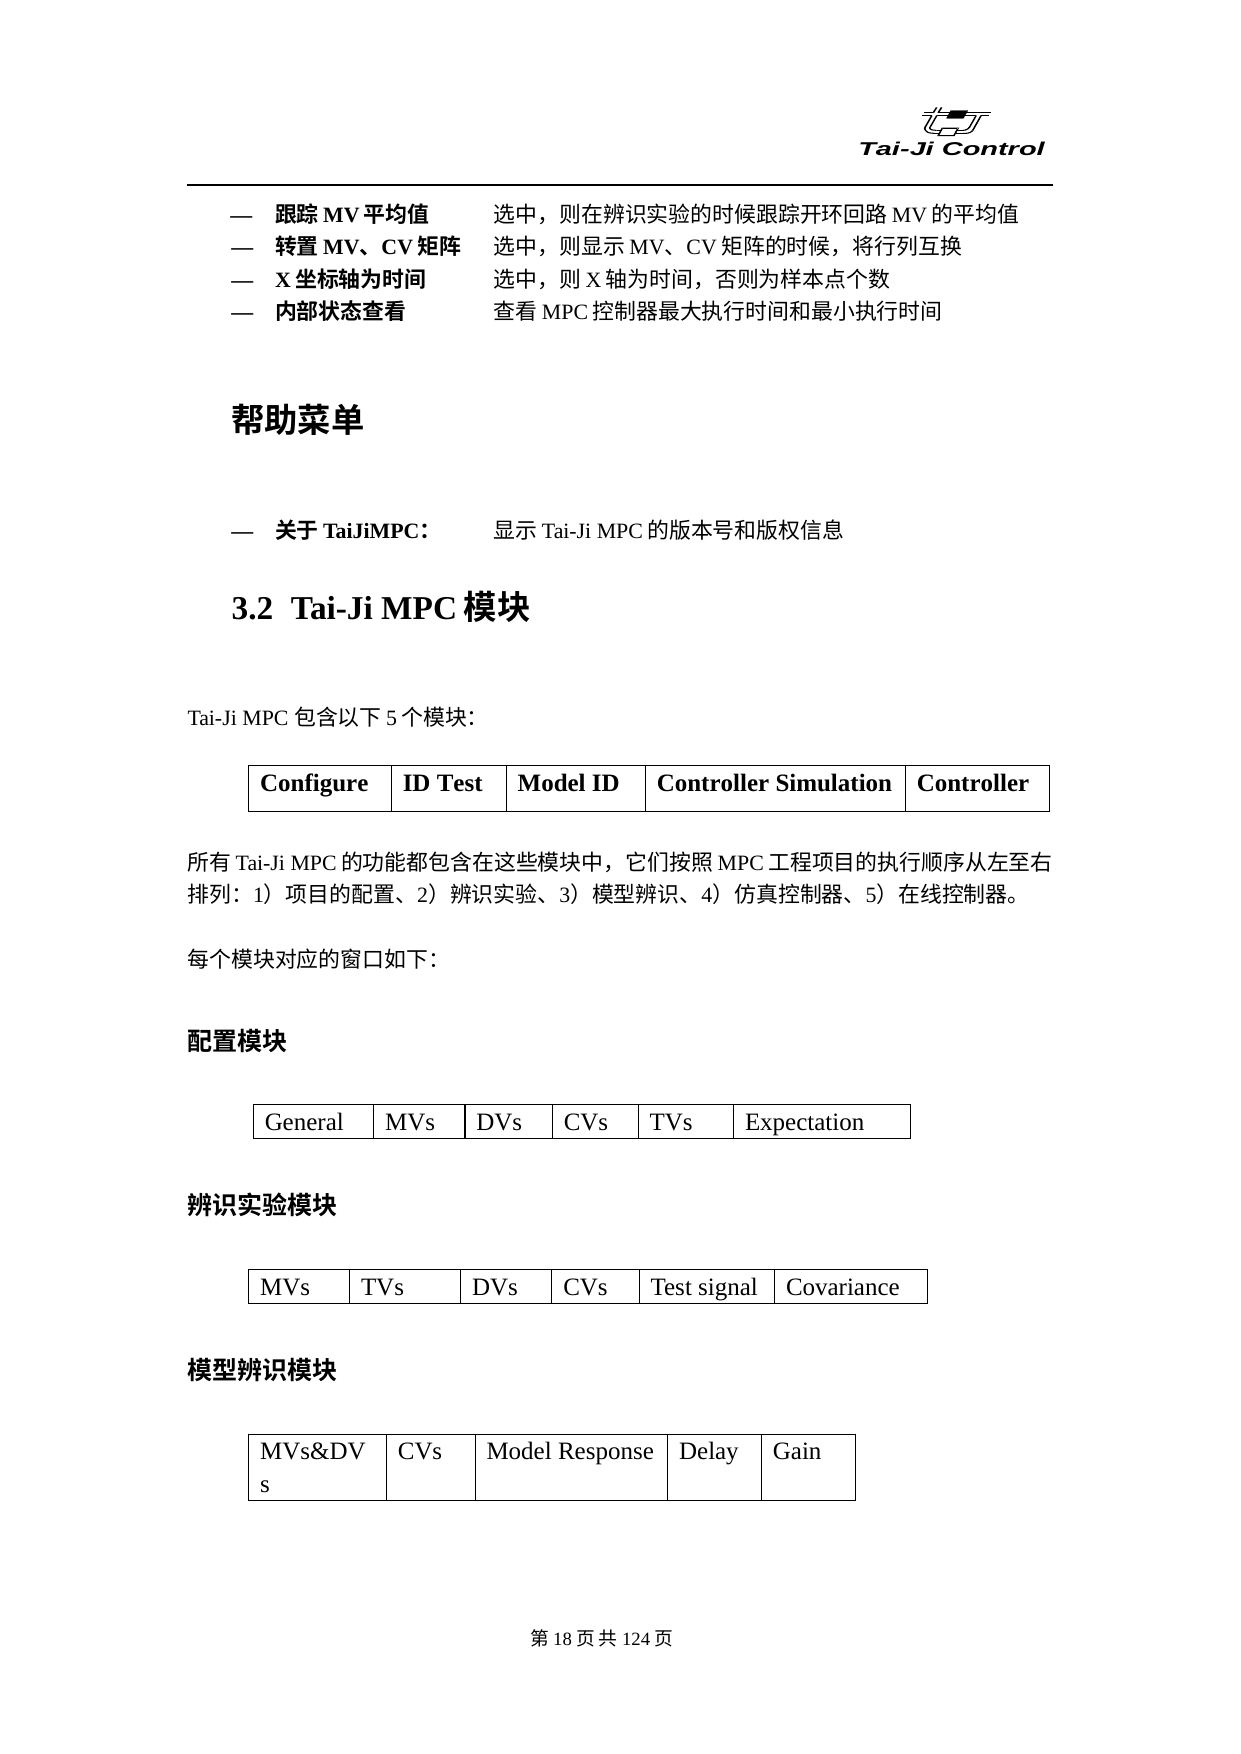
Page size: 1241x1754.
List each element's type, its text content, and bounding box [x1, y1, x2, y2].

table_header ID Test [392, 766, 506, 811]
subtitle Tai-Ji MPC模块 [231, 573, 1053, 638]
table_header Controller Simulation [646, 766, 905, 811]
table_header Expectation [734, 1105, 910, 1138]
table_header MVs [249, 1270, 349, 1302]
table_header TVs [639, 1105, 733, 1138]
table_header MVs&DVs [249, 1435, 386, 1499]
table_header Model ID [507, 766, 645, 811]
table_header Test signal [640, 1270, 774, 1302]
table_header CVs [553, 1105, 638, 1138]
subtitle 帮助菜单 [187, 386, 1053, 451]
table_header DVs [466, 1105, 552, 1138]
text — 内部状态查看 查看MPC控制器最大执行时间和最小执行时间 [231, 294, 1053, 326]
table_header MVs [374, 1105, 464, 1138]
text 每个模块对应的窗口如下： [187, 942, 1053, 974]
text — X坐标轴为时间 选中，则X轴为时间，否则为样本点个数 [231, 261, 1053, 294]
table_header Gain [762, 1435, 855, 1499]
table_header Delay [668, 1435, 761, 1499]
table_header General [254, 1105, 373, 1138]
text 模型辨识模块 [187, 1336, 1053, 1401]
text 配置模块 [187, 1007, 1053, 1072]
text — 转置MV、CV矩阵 选中，则显示MV、CV矩阵的时候，将行列互换 [231, 229, 1053, 261]
text 辨识实验模块 [187, 1171, 1053, 1236]
text — 关于TaiJiMPC： 显示Tai-Ji MPC的版本号和版权信息 [187, 513, 1053, 546]
table_header Covariance [775, 1270, 927, 1302]
table_header CVs [552, 1270, 639, 1302]
table_header Configure [249, 766, 391, 811]
table_header Controller [906, 766, 1049, 811]
text 所有Tai-Ji MPC的功能都包含在这些模块中，它们按照MPC工程项目的执行顺序从左至右排列：1）项目的配置、2）辨识实验、3）模型辨识、4）仿真控制器、5）在线控制器。 [187, 844, 1053, 909]
table_header TVs [350, 1270, 460, 1302]
table_header CVs [387, 1435, 475, 1499]
text Tai-Ji MPC 包含以下5个模块： [187, 700, 1053, 732]
text — 跟踪MV平均值 选中，则在辨识实验的时候跟踪开环回路MV的平均值 [187, 196, 1053, 229]
table_header Model Response [476, 1435, 667, 1499]
table_header DVs [461, 1270, 551, 1302]
